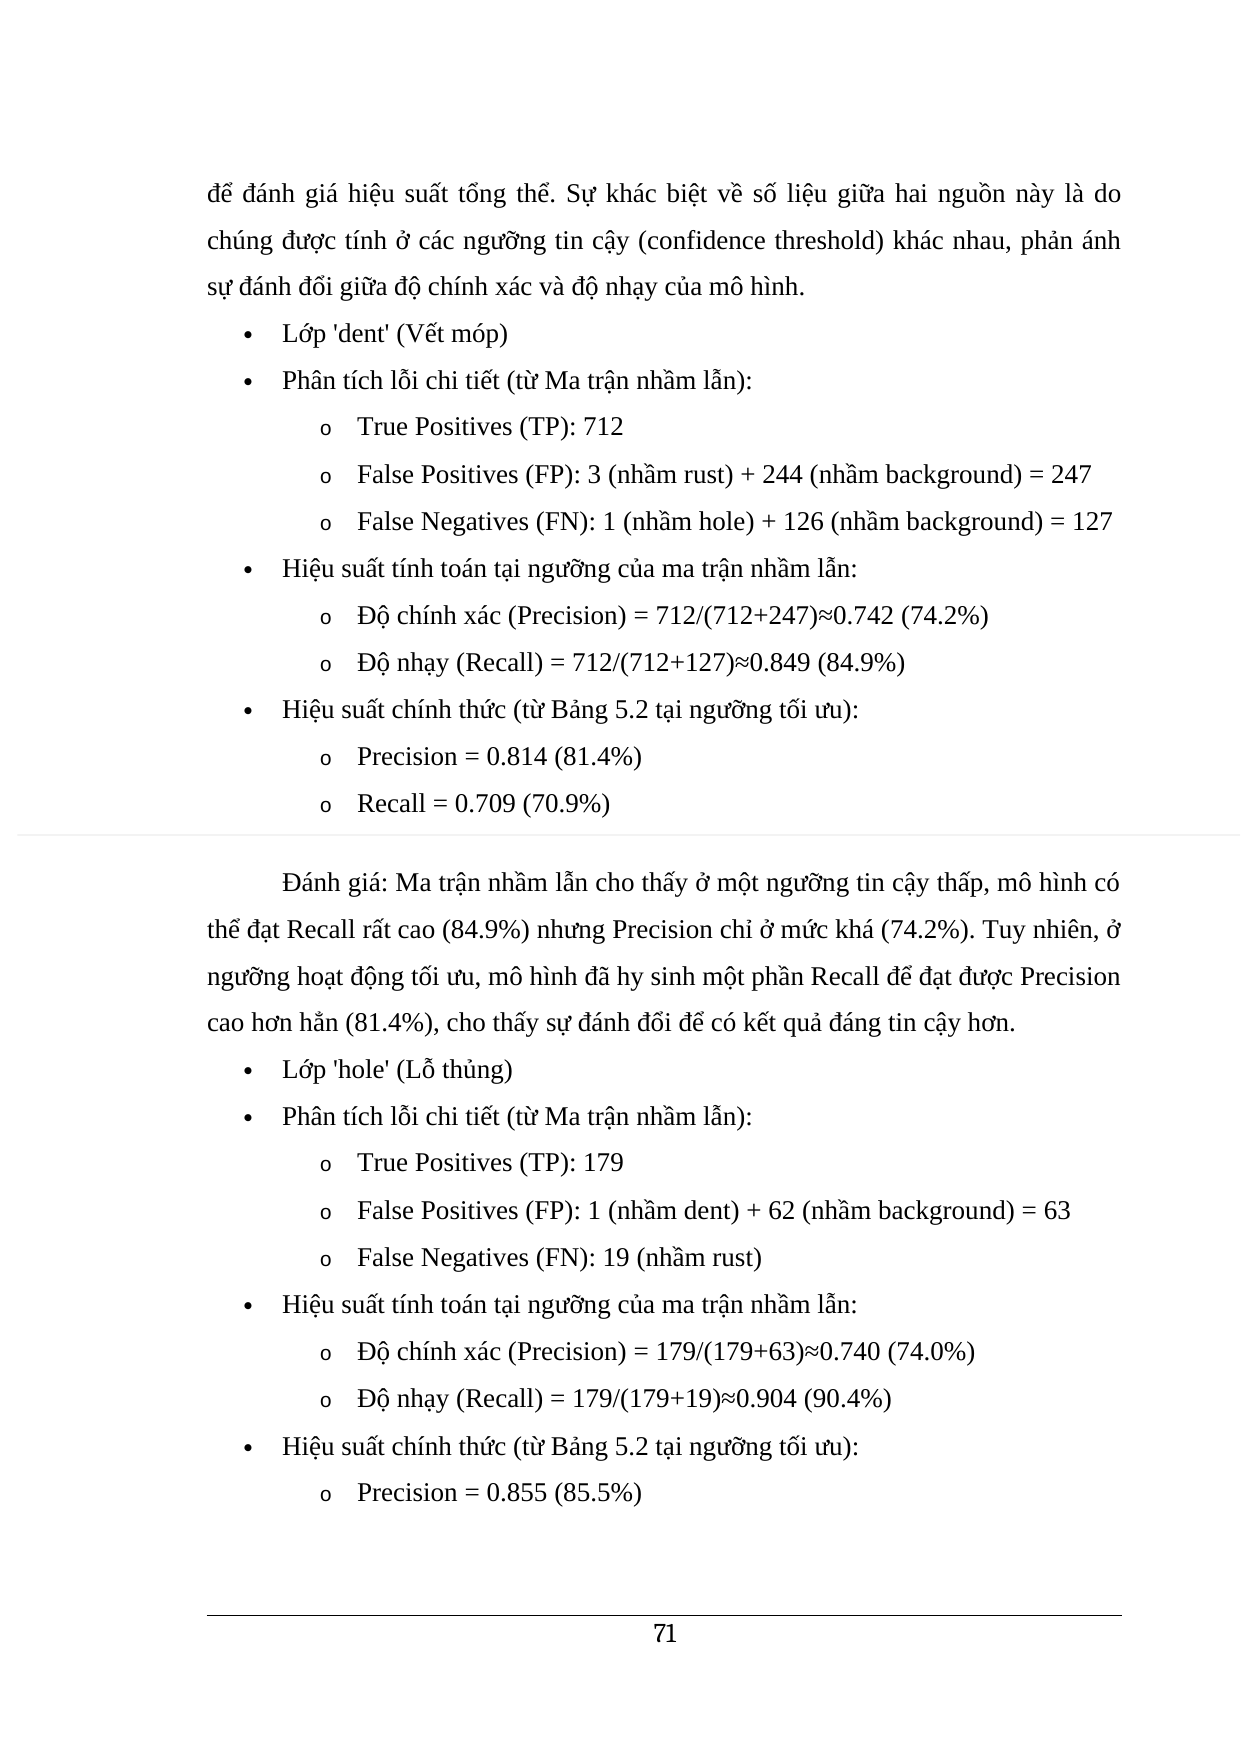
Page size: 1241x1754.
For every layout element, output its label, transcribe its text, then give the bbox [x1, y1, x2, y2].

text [207, 177, 1122, 302]
list True Positives (TP): 179 [319, 1146, 1122, 1178]
list True Positives (TP): 712 [319, 411, 1122, 442]
list False Negatives (FN): 1 (nhầm hole) + 126 (nhầm background) = 127 [319, 505, 1122, 537]
list False Negatives (FN): 19 (nhầm rust) [319, 1241, 1122, 1273]
list Phân tích lỗi chi tiết (từ Ma trận nhầm lẫn): [244, 364, 1122, 395]
list Recall = 0.709 (70.9%) [319, 788, 1122, 819]
list Phân tích lỗi chi tiết (từ Ma trận nhầm lẫn): [244, 1100, 1122, 1131]
list Precision = 0.855 (85.5%) [319, 1476, 1122, 1508]
list Precision = 0.814 (81.4%) [319, 740, 1122, 772]
list Hiệu suất chính thức (từ Bảng 5.2 tại ngưỡng tối ưu): [244, 1429, 1122, 1461]
list Hiệu suất tính toán tại ngưỡng của ma trận nhầm lẫn: [244, 552, 1122, 583]
text Đánh giá: Ma trận nhầm lẫn cho thấy ở một ngưỡng tin cậy thấp, mô hình có thể đạt Recall rất cao (84.9%) nhưng Precision chỉ ở mức khá (74.2%). Tuy nhiên, ở ngưỡng hoạt động tối ưu, mô hình đã hy sinh một phần Recall để đạt được Precision cao hơn hẳn (81.4%), cho thấy sự đánh đổi để có kết quả đáng tin cậy hơn. [207, 836, 1122, 1038]
list Lớp 'dent' (Vết móp) [244, 317, 1122, 348]
list Lớp 'hole' (Lỗ thủng) [244, 1053, 1122, 1084]
list Độ chính xác (Precision) = 179/(179+63)≈0.740 (74.0%) [319, 1335, 1122, 1367]
list Hiệu suất chính thức (từ Bảng 5.2 tại ngưỡng tối ưu): [244, 694, 1122, 725]
list Hiệu suất tính toán tại ngưỡng của ma trận nhầm lẫn: [244, 1288, 1122, 1319]
list Độ chính xác (Precision) = 712/(712+247)≈0.742 (74.2%) [319, 599, 1122, 631]
list False Positives (FP): 1 (nhầm dent) + 62 (nhầm background) = 63 [319, 1194, 1122, 1225]
list False Positives (FP): 3 (nhầm rust) + 244 (nhầm background) = 247 [319, 458, 1122, 489]
list Độ nhạy (Recall) = 179/(179+19)≈0.904 (90.4%) [319, 1382, 1122, 1414]
list Độ nhạy (Recall) = 712/(712+127)≈0.849 (84.9%) [319, 646, 1122, 678]
